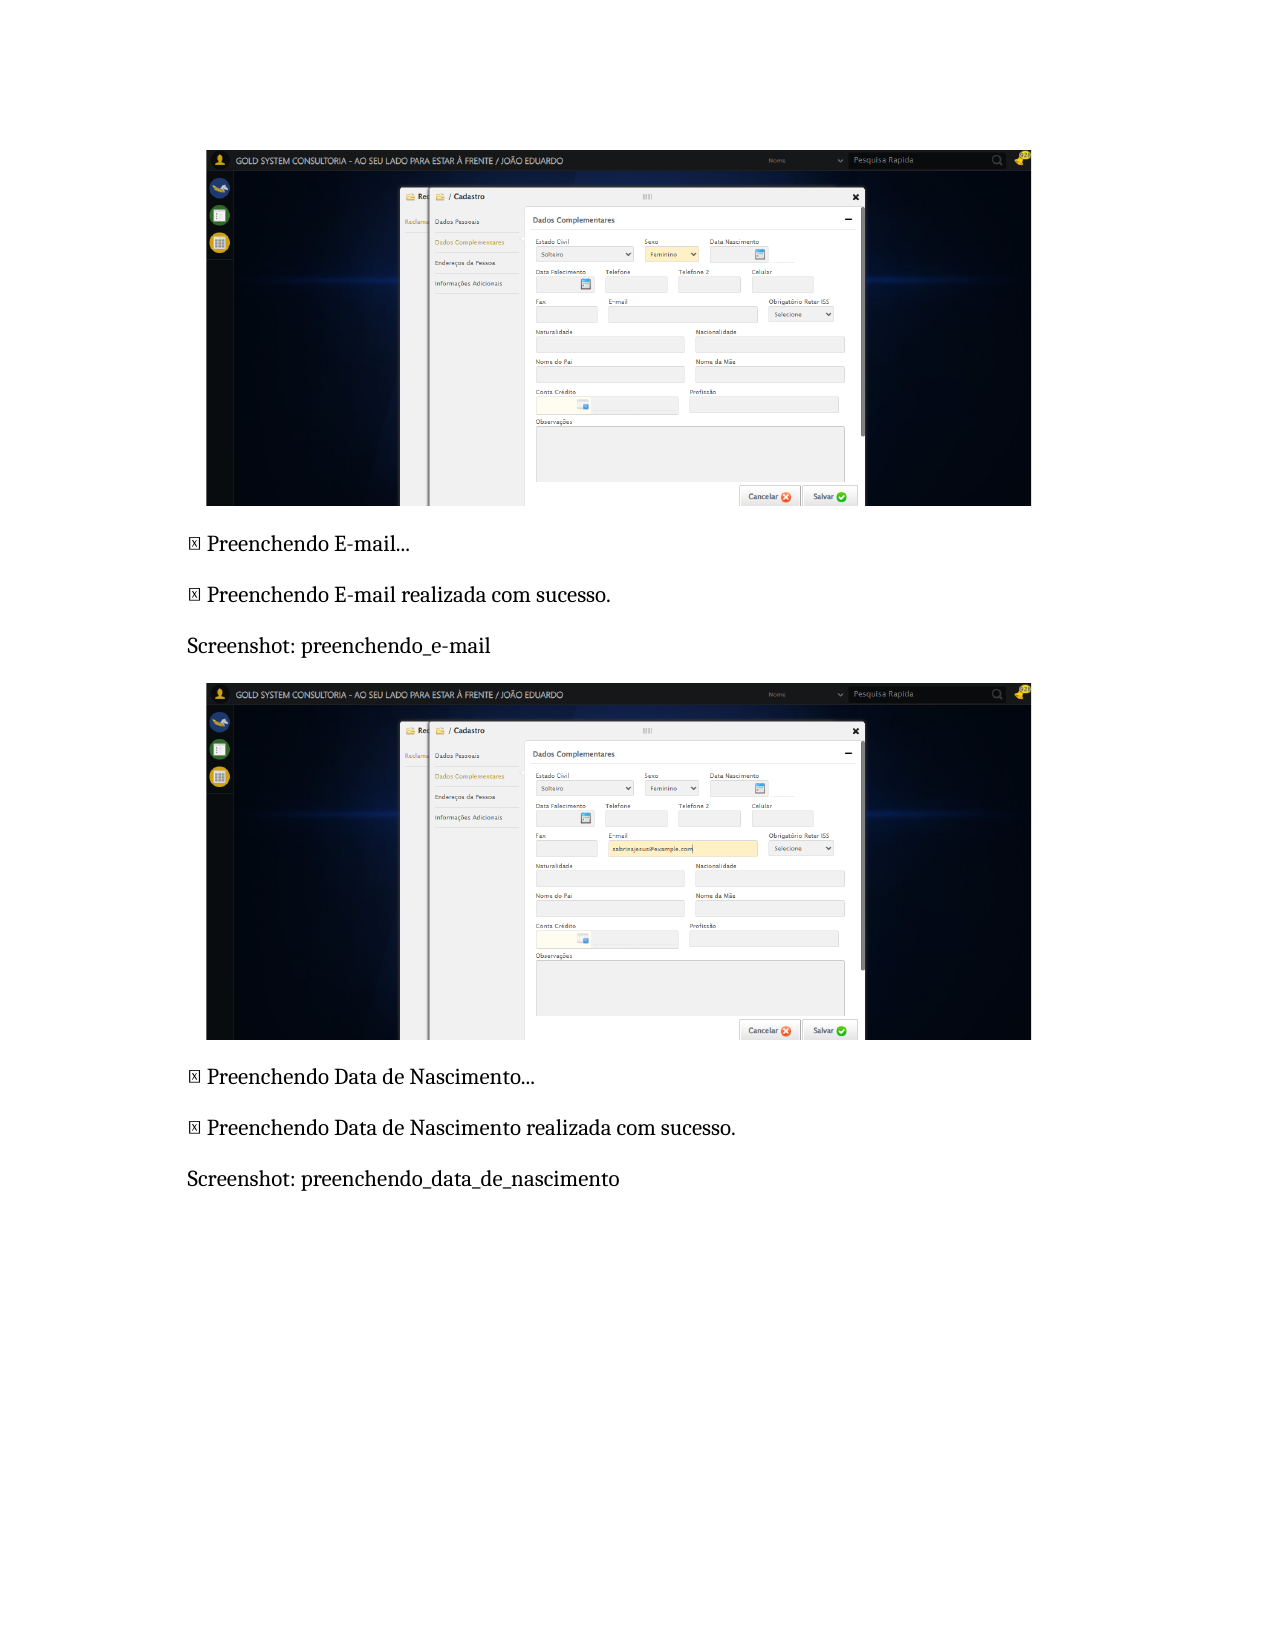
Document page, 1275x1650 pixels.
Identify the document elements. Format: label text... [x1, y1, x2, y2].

text ✅ Preenchendo E-mail realizada com sucesso. [187, 581, 1087, 608]
picture [206, 683, 1032, 1040]
text ✅ Preenchendo Data de Nascimento realizada com sucesso. [187, 1115, 1087, 1141]
picture [206, 150, 1032, 506]
text Screenshot: preenchendo_data_de_nascimento [187, 1166, 1087, 1192]
text 🔄 Preenchendo E-mail... [187, 530, 1087, 557]
text Screenshot: preenchendo_e-mail [187, 632, 1087, 659]
text 🔄 Preenchendo Data de Nascimento... [187, 1064, 1087, 1090]
